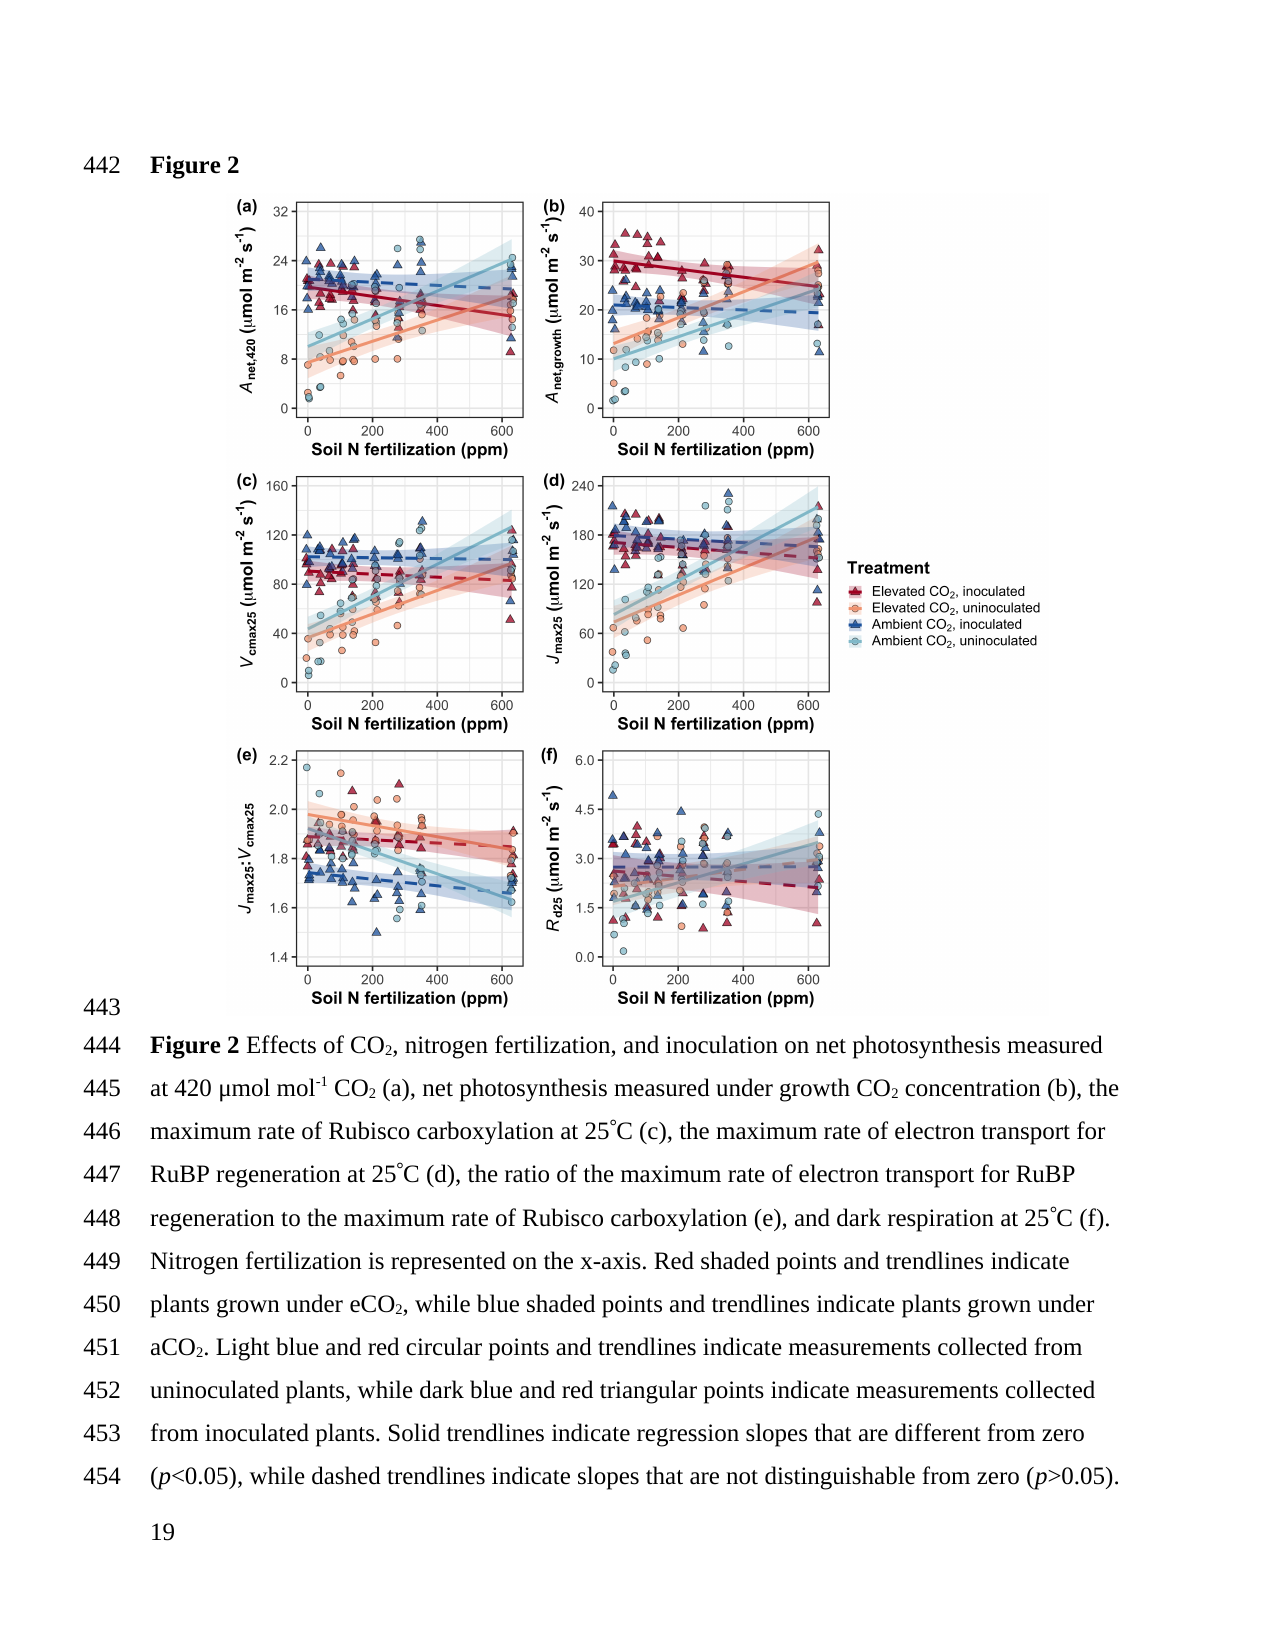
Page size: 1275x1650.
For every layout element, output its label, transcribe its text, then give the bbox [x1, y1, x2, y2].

text Figure 2 Effects of CO2, nitrogen fertilization, and inoculation on net photosynthesis measured at 420 μmol mol-1 CO2 (a), net photosynthesis measured under growth CO2 concentration (b), the maximum rate of Rubisco carboxylation at 25C (c), the maximum rate of electron transport for RuBP regeneration at 25C (d), the ratio of the maximum rate of electron transport for RuBP regeneration to the maximum rate of Rubisco carboxylation (e), and dark respiration at 25C (f). Nitrogen fertilization is represented on the x-axis. Red shaded points and trendlines indicate plants grown under eCO2, while blue shaded points and trendlines indicate plants grown under aCO2. Light blue and red circular points and trendlines indicate measurements collected from uninoculated plants, while dark blue and red triangular points indicate measurements collected from inoculated plants. Solid trendlines indicate regression slopes that are different from zero (p<0.05), while dashed trendlines indicate slopes that are not distinguishable from zero (p>0.05). [150, 1030, 1125, 1490]
text Figure 2 [150, 150, 1125, 179]
picture [226, 193, 1049, 1016]
